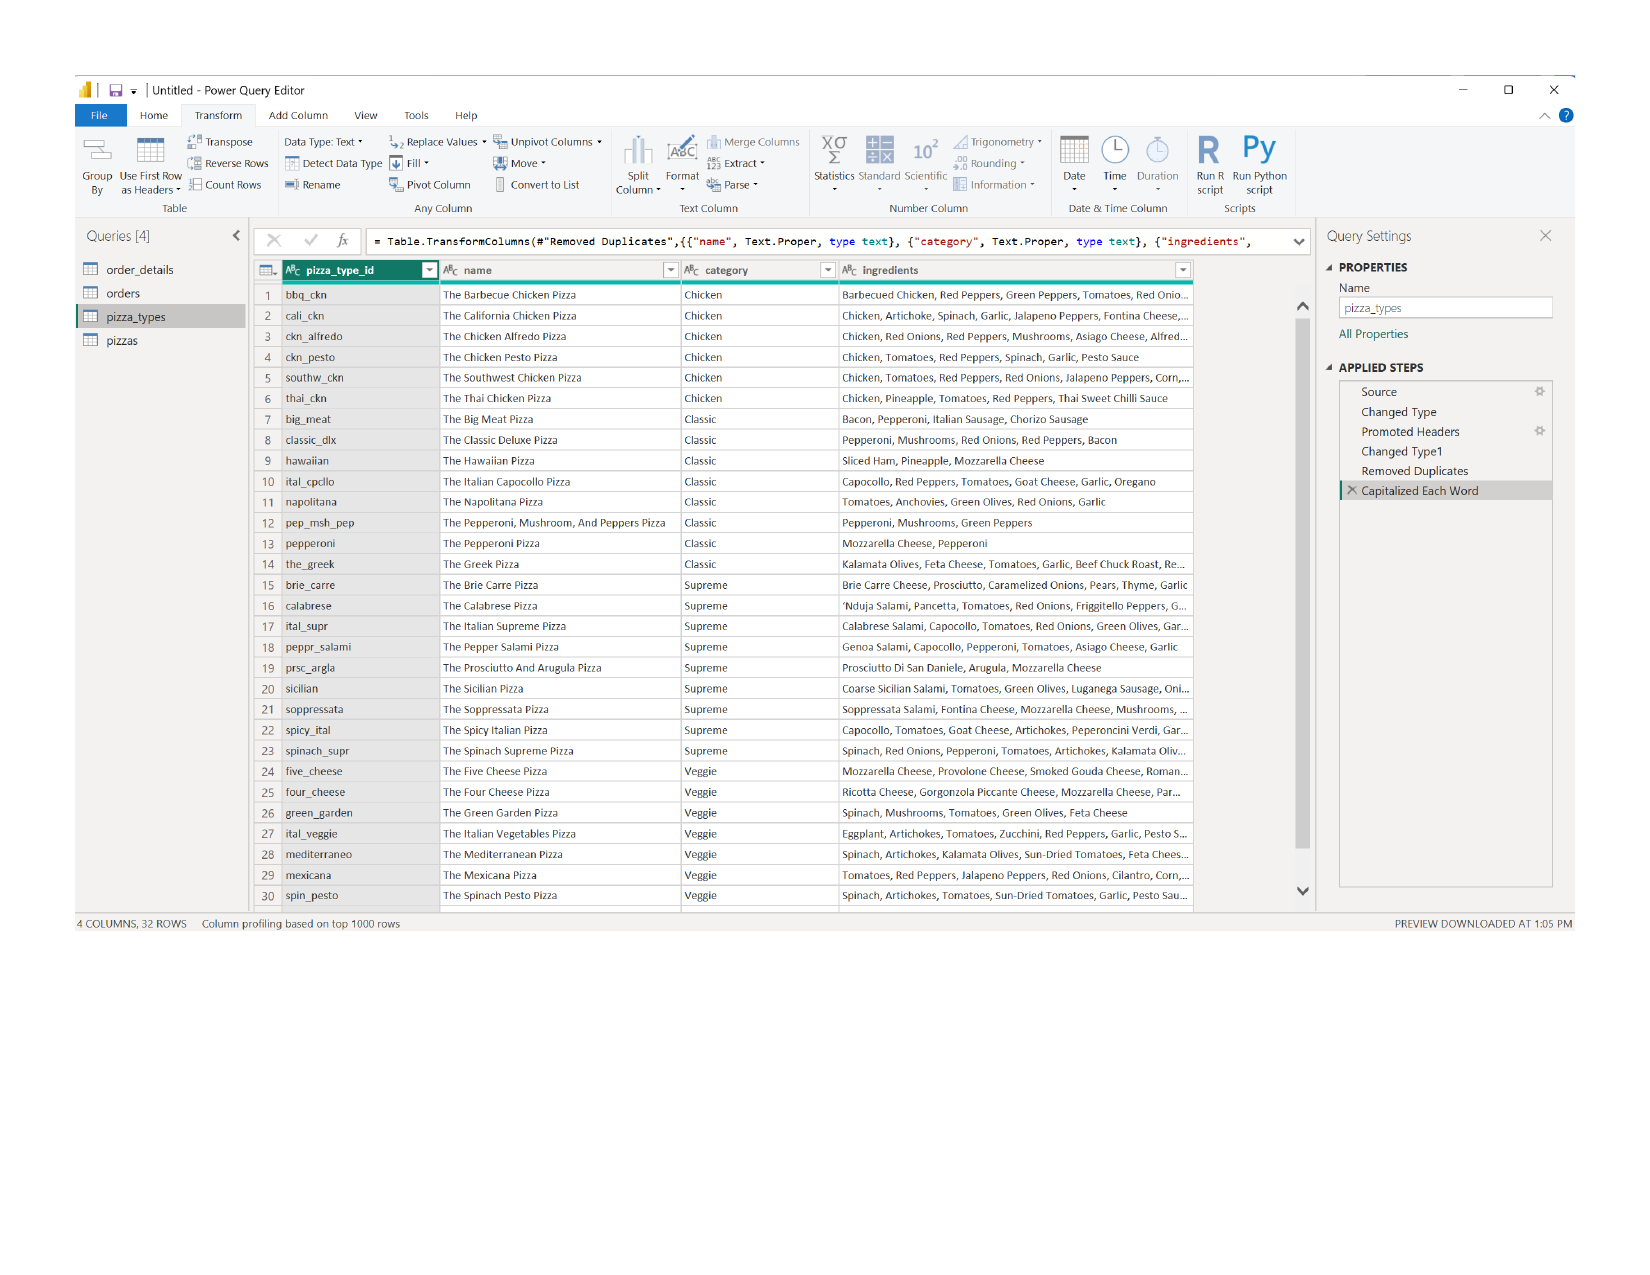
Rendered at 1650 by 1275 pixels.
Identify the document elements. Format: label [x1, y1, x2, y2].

picture [75, 75, 1575, 931]
